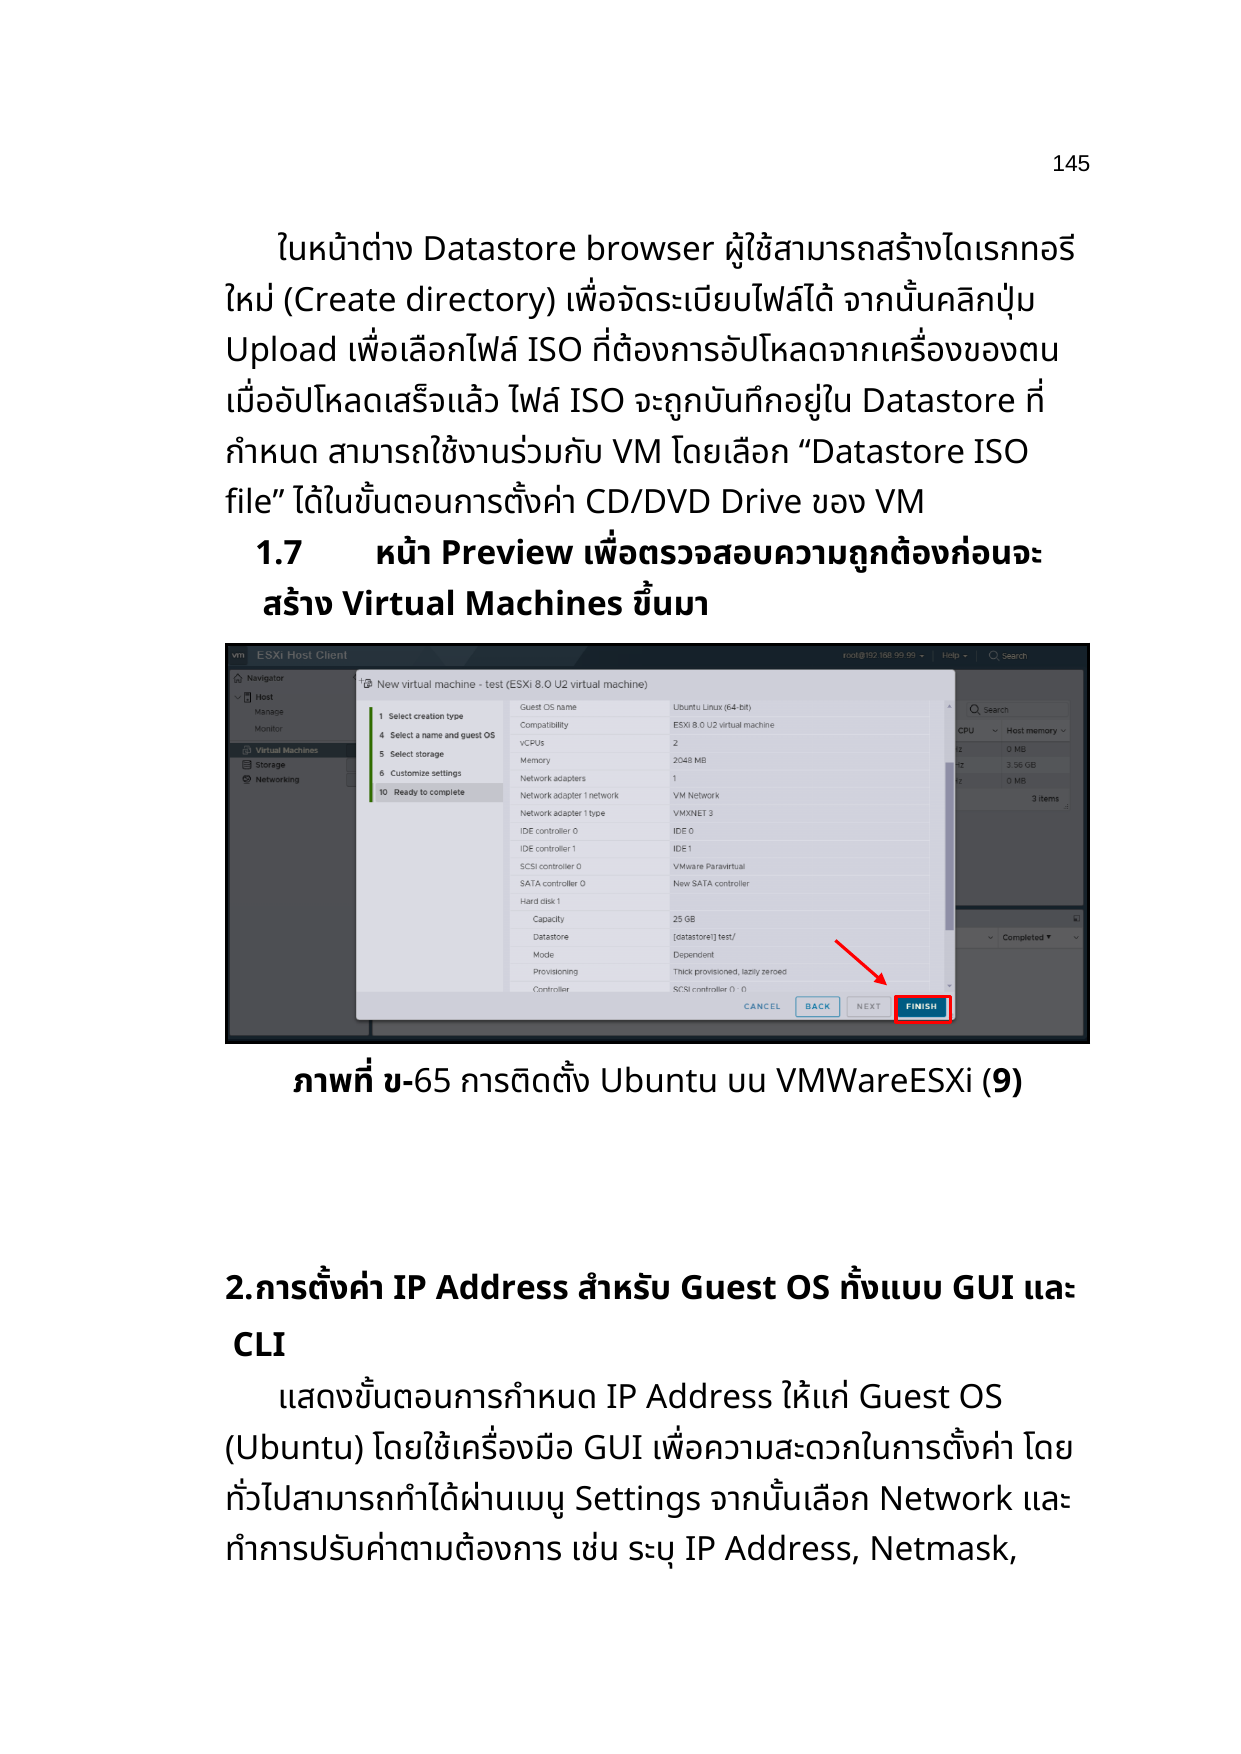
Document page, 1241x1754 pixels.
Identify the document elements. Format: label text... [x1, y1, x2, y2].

list หน้า Preview เพื่อตรวจสอบความถูกต้องก่อนจะสร้าง Virtual Machines ขึ้นมา [255, 529, 1090, 630]
list การตั้งค่า IP Address สำหรับ Guest OS ทั้งแบบ GUI และ CLI [225, 1264, 1090, 1366]
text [225, 1373, 1090, 1576]
picture [228, 646, 1087, 1041]
text ในหน้าต่าง Datastore browser ผู้ใช้สามารถสร้างไดเรกทอรีใหม่ (Create directory) เพื่อจัดระเบียบไฟล์ได้ จากนั้นคลิกปุ่ม Upload เพื่อเลือกไฟล์ ISO ที่ต้องการอัปโหลดจากเครื่องของตน เมื่ออัปโหลดเสร็จแล้ว ไฟล์ ISO จะถูกบันทึกอยู่ใน Datastore ที่กำหนด สามารถใช้งานร่วมกับ VM โดยเลือก “Datastore ISO file” ได้ในขั้นตอนการตั้งค่า CD/DVD Drive ของ VM [225, 225, 1090, 529]
